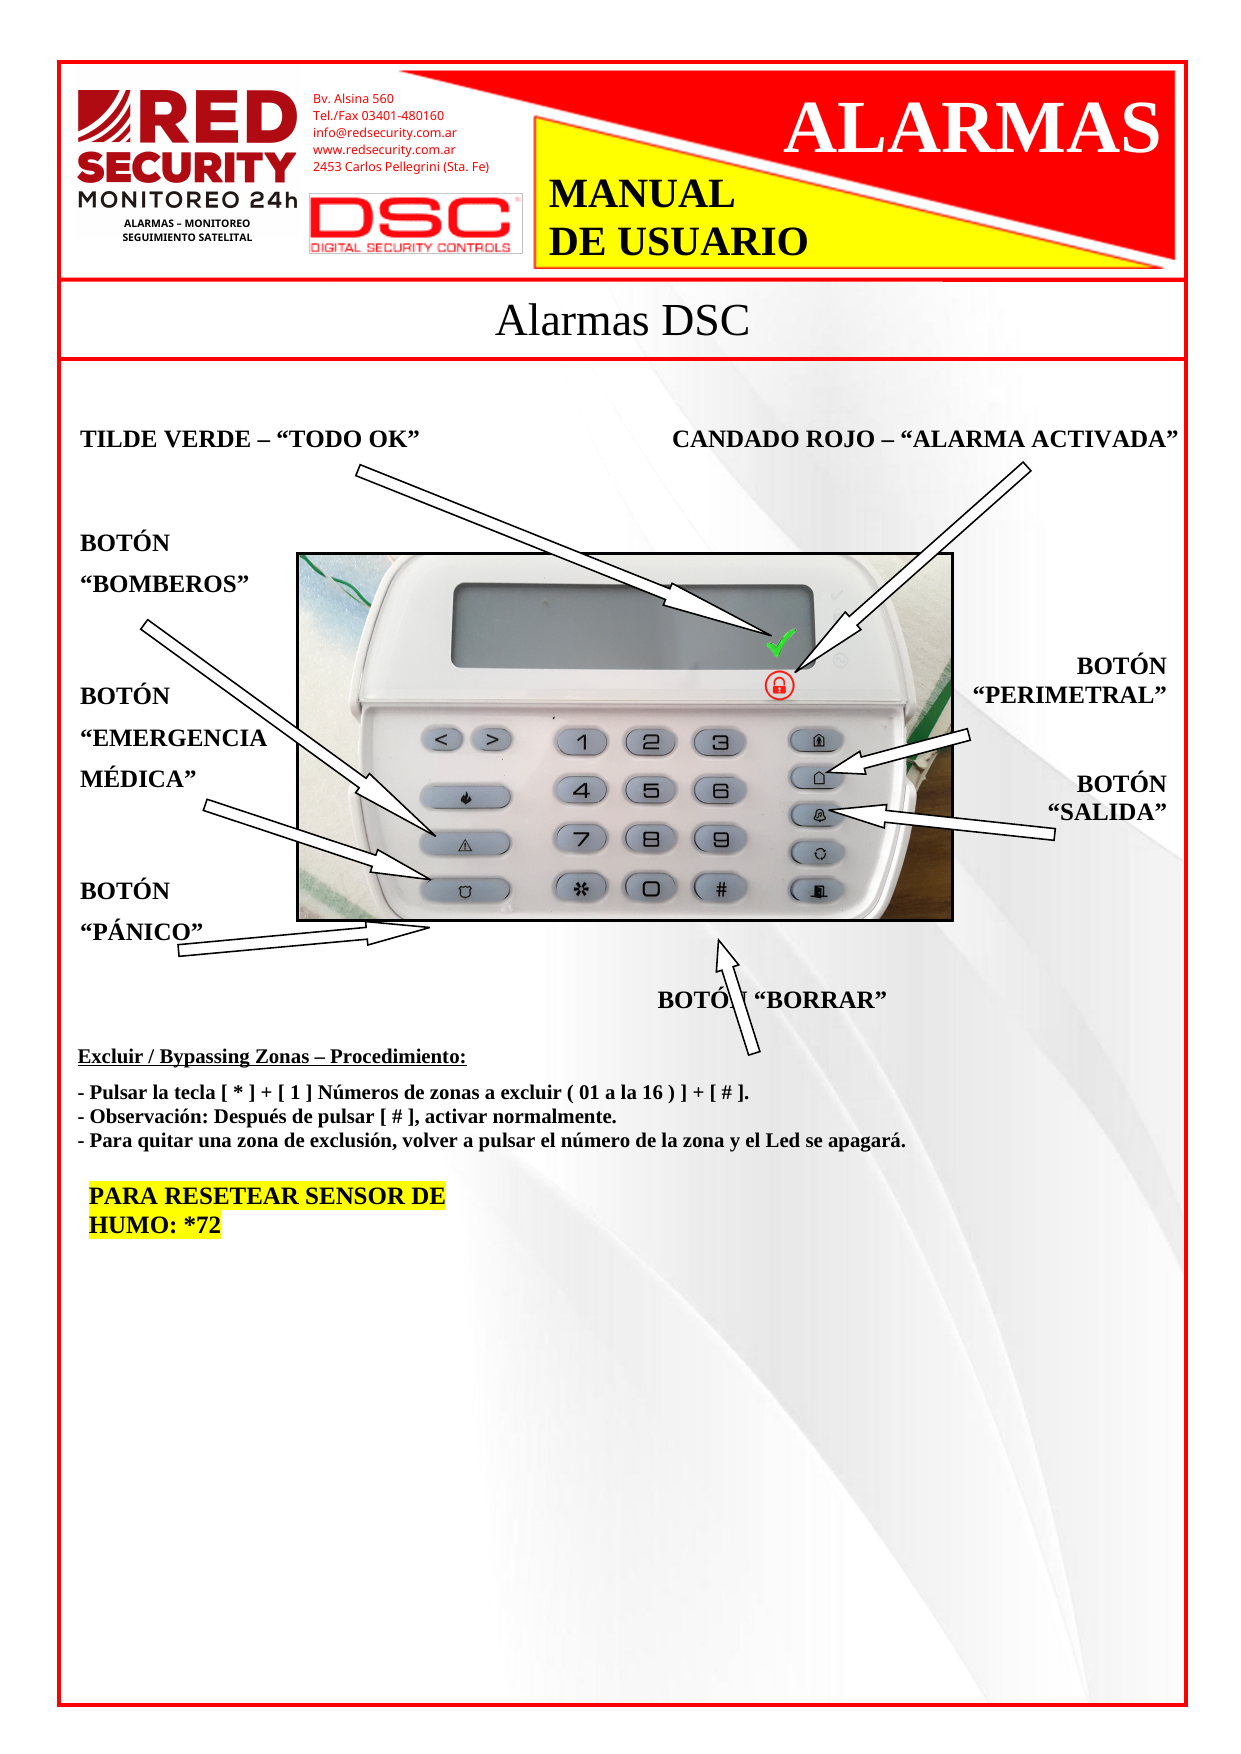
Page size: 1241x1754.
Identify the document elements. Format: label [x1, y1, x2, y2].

picture [396, 71, 1177, 269]
picture [74, 64, 300, 238]
